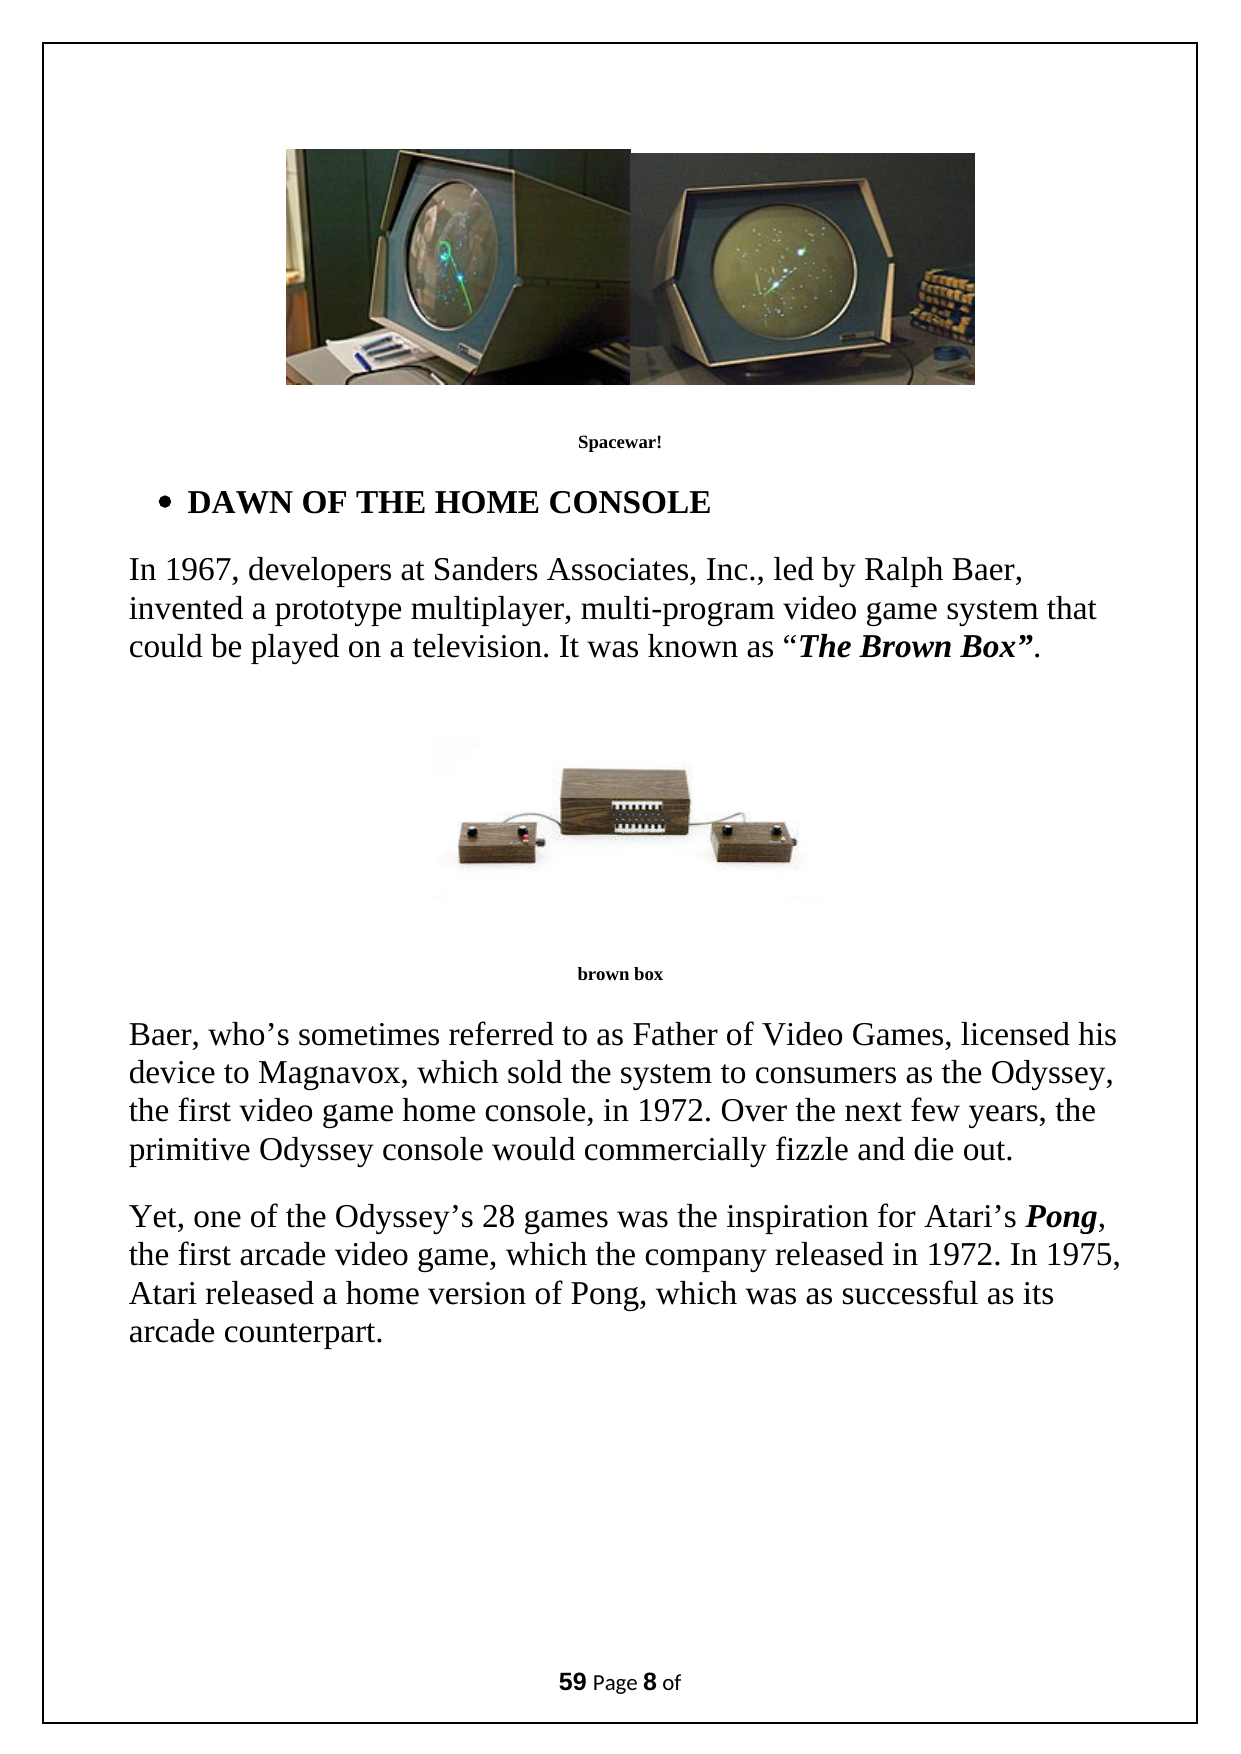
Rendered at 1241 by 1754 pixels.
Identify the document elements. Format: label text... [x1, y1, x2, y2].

text In 1967, developers at Sanders Associates, Inc., led by Ralph Baer, invented a prototype multiplayer, multi-program video game system that could be played on a television. It was known as “The Brown Box”. [128, 549, 1132, 664]
picture [434, 693, 827, 940]
text Spacewar! [187, 431, 1053, 453]
picture [286, 149, 975, 385]
text brown box [187, 963, 1053, 985]
list DAWN OF THE HOME CONSOLE [159, 482, 1132, 520]
text Baer, who’s sometimes referred to as Father of Video Games, licensed his device to Magnavox, which sold the system to consumers as the Odyssey, the first video game home console, in 1972. Over the next few years, the primitive Odyssey console would commercially fizzle and die out. [128, 1014, 1132, 1167]
text Yet, one of the Odyssey’s 28 games was the inspiration for Atari’s Pong, the first arcade video game, which the company released in 1972. In 1975, Atari released a home version of Pong, which was as successful as its arcade counterpart. [128, 1196, 1132, 1350]
